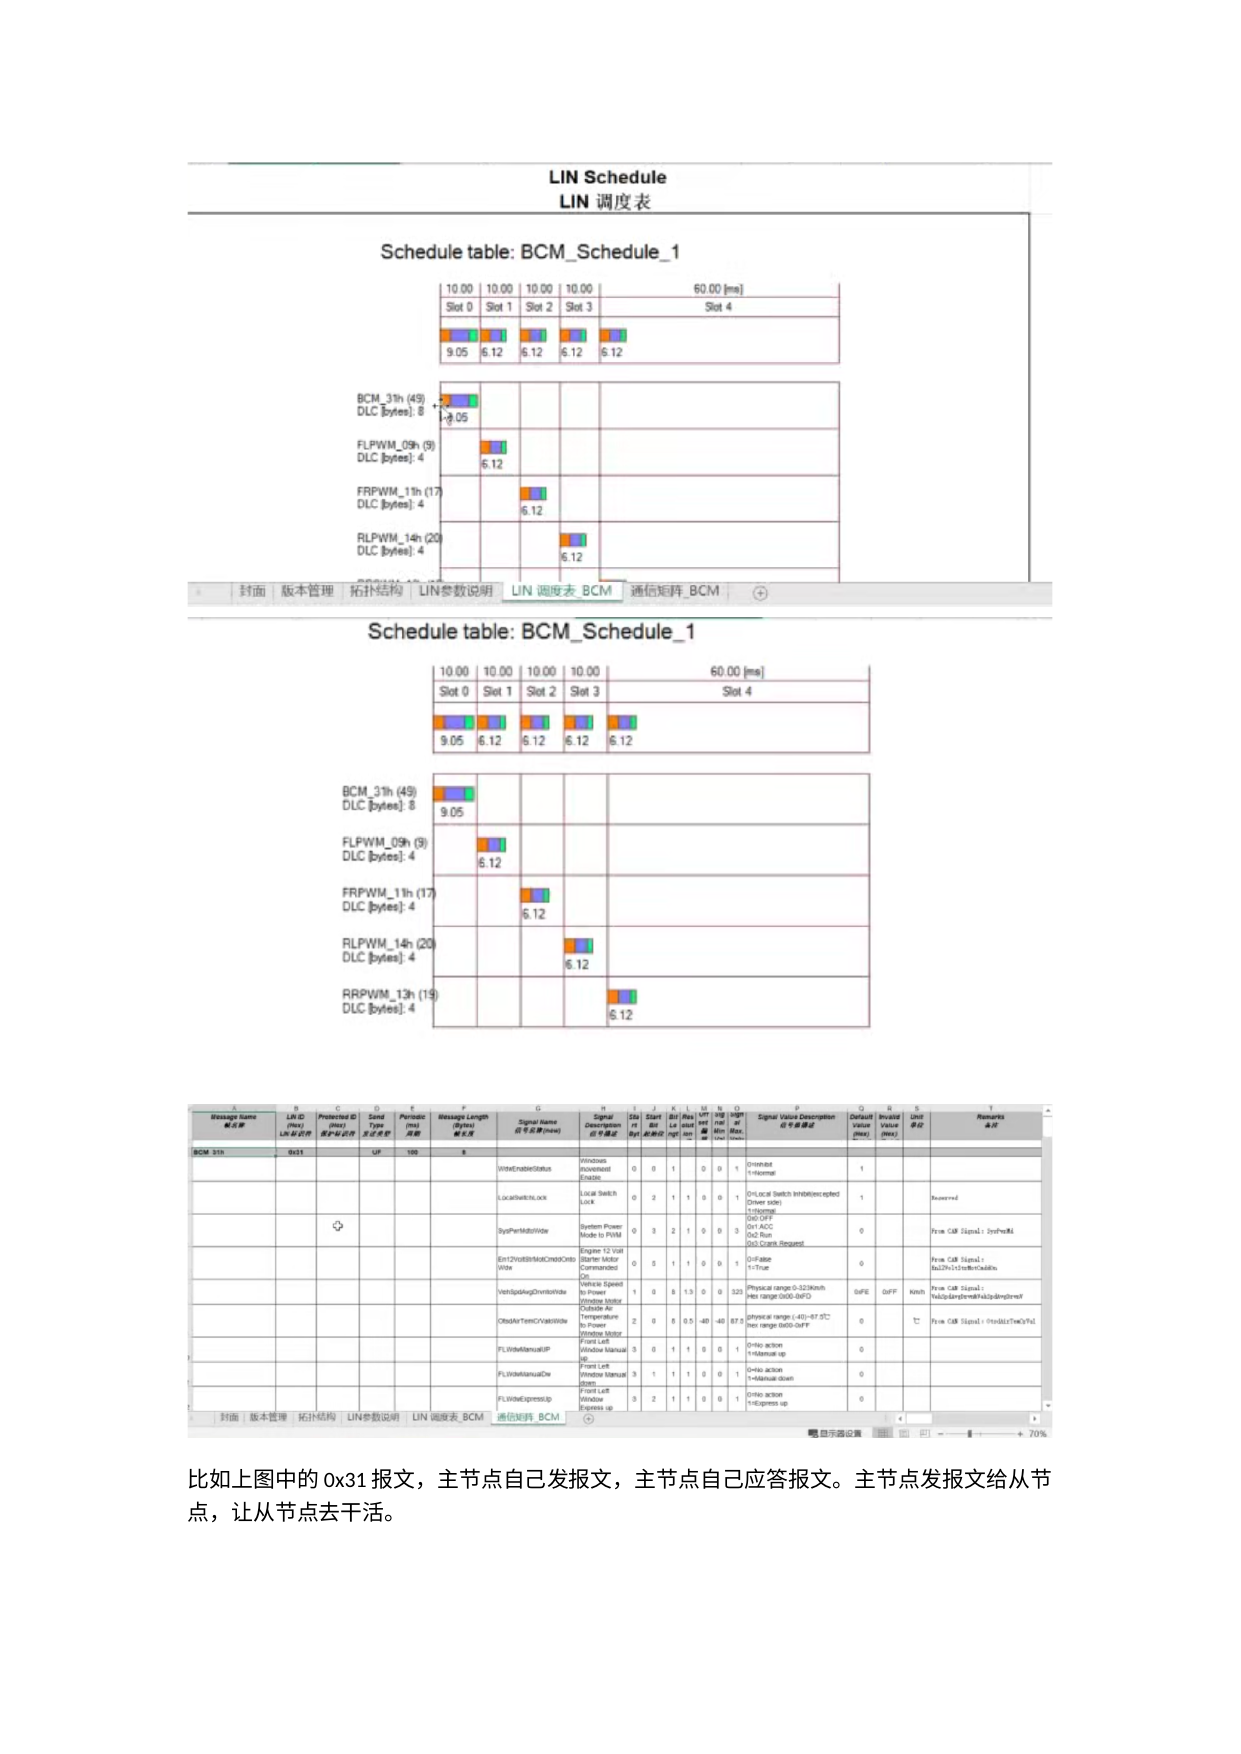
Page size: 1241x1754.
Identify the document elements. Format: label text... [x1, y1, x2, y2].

picture [187, 617, 1053, 1055]
text 比如上图中的0x31报文，主节点自己发报文，主节点自己应答报文。主节点发报文给从节点，让从节点去干活。 [187, 1462, 1053, 1527]
picture [187, 1104, 1053, 1438]
picture [187, 162, 1053, 607]
